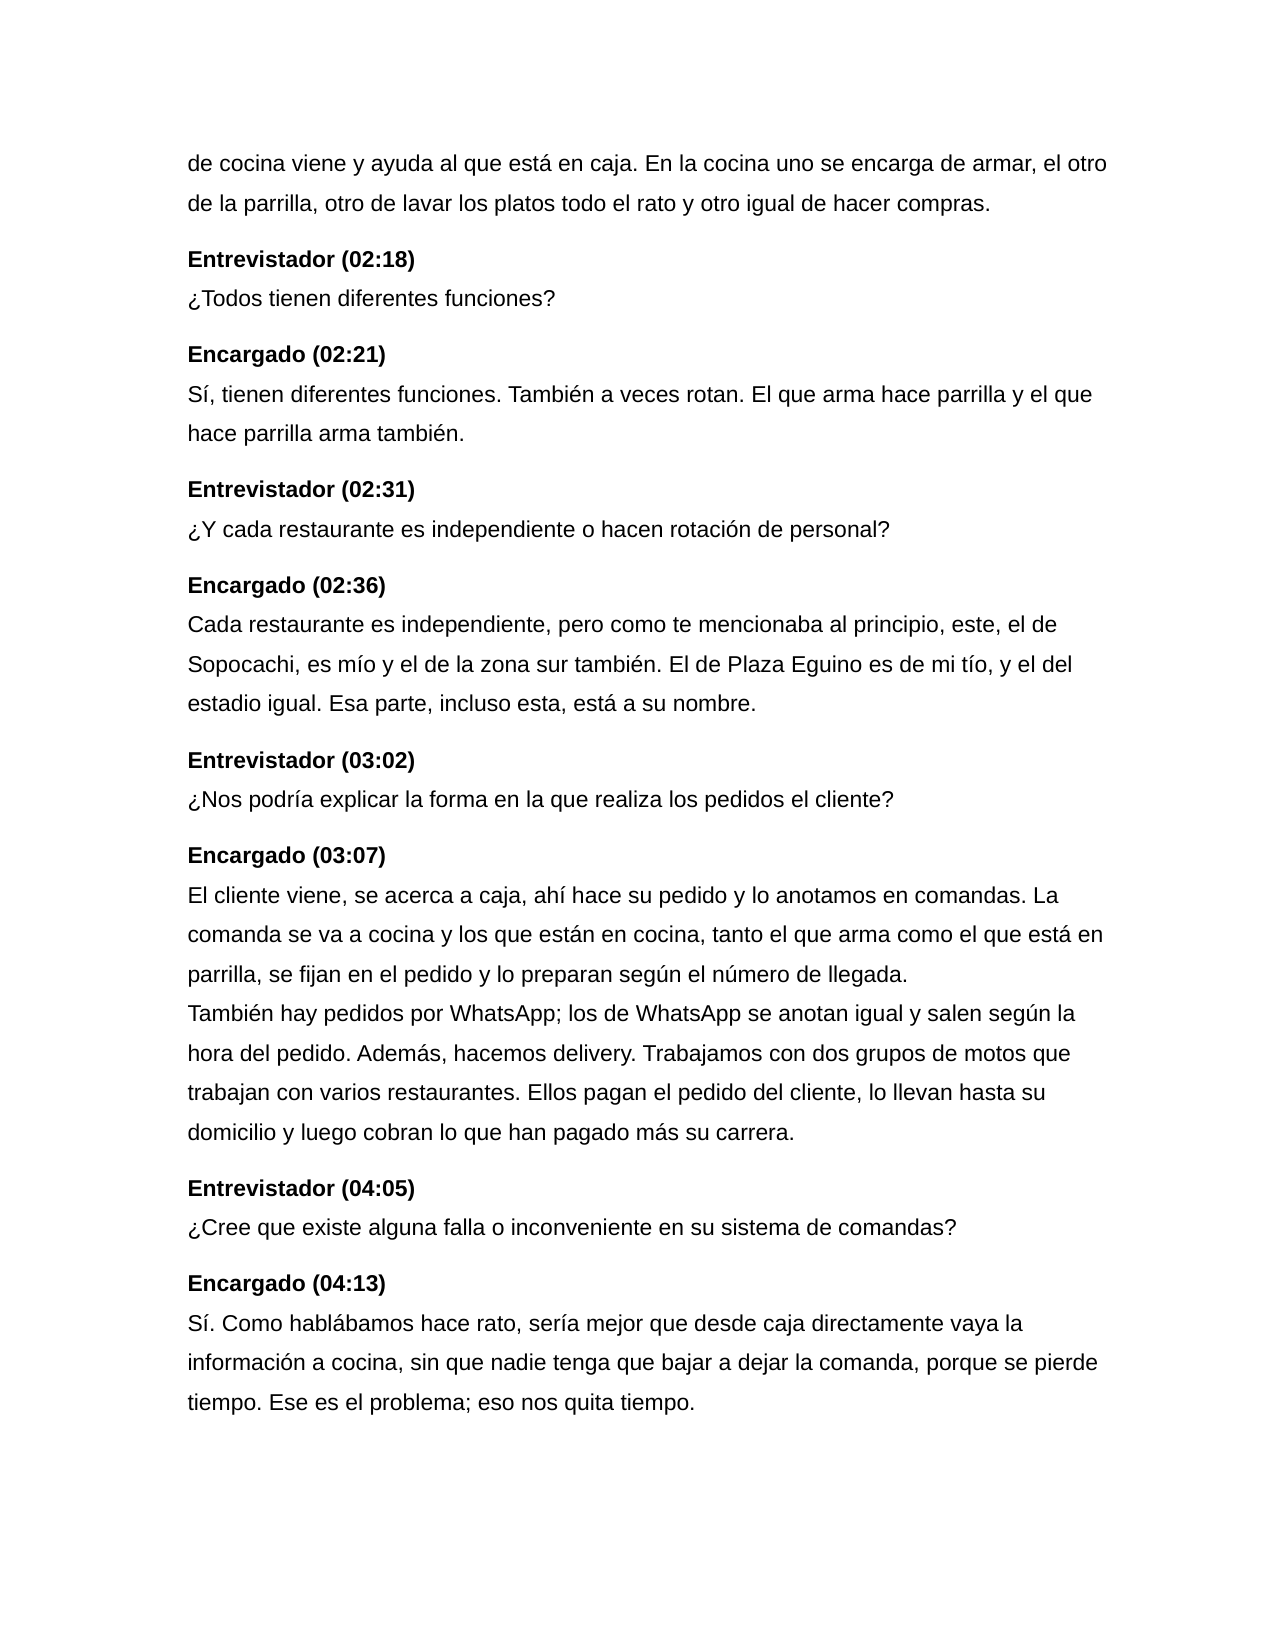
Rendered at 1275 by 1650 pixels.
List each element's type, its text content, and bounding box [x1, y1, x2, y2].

list Entrevistador (03:02) ¿Nos podría explicar la forma en la que realiza los pedidos el cliente? [150, 747, 1125, 812]
list Encargado (03:07) El cliente viene, se acerca a caja, ahí hace su pedido y lo anotamos en comandas. La comanda se va a cocina y los que están en cocina, tanto el que arma como el que está en parrilla, se fijan en el pedido y lo preparan según el número de llegada. También hay pedidos por WhatsApp; los de WhatsApp se anotan igual y salen según la hora del pedido. Además, hacemos delivery. Trabajamos con dos grupos de motos que trabajan con varios restaurantes. Ellos pagan el pedido del cliente, lo llevan hasta su domicilio y luego cobran lo que han pagado más su carrera. [150, 842, 1125, 1145]
list Entrevistador (02:18) ¿Todos tienen diferentes funciones? [150, 246, 1125, 311]
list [150, 150, 1125, 216]
list Encargado (02:21) Sí, tienen diferentes funciones. También a veces rotan. El que arma hace parrilla y el que hace parrilla arma también. [150, 341, 1125, 447]
list Encargado (04:13) Sí. Como hablábamos hace rato, sería mejor que desde caja directamente vaya la información a cocina, sin que nadie tenga que bajar a dejar la comanda, porque se pierde tiempo. Ese es el problema; eso nos quita tiempo. [150, 1270, 1125, 1415]
list Entrevistador (02:31) ¿Y cada restaurante es independiente o hacen rotación de personal? [150, 476, 1125, 542]
list Entrevistador (04:05) ¿Cree que existe alguna falla o inconveniente en su sistema de comandas? [150, 1175, 1125, 1241]
list Encargado (02:36) Cada restaurante es independiente, pero como te mencionaba al principio, este, el de Sopocachi, es mío y el de la zona sur también. El de Plaza Eguino es de mi tío, y el del estadio igual. Esa parte, incluso esta, está a su nombre. [150, 572, 1125, 717]
